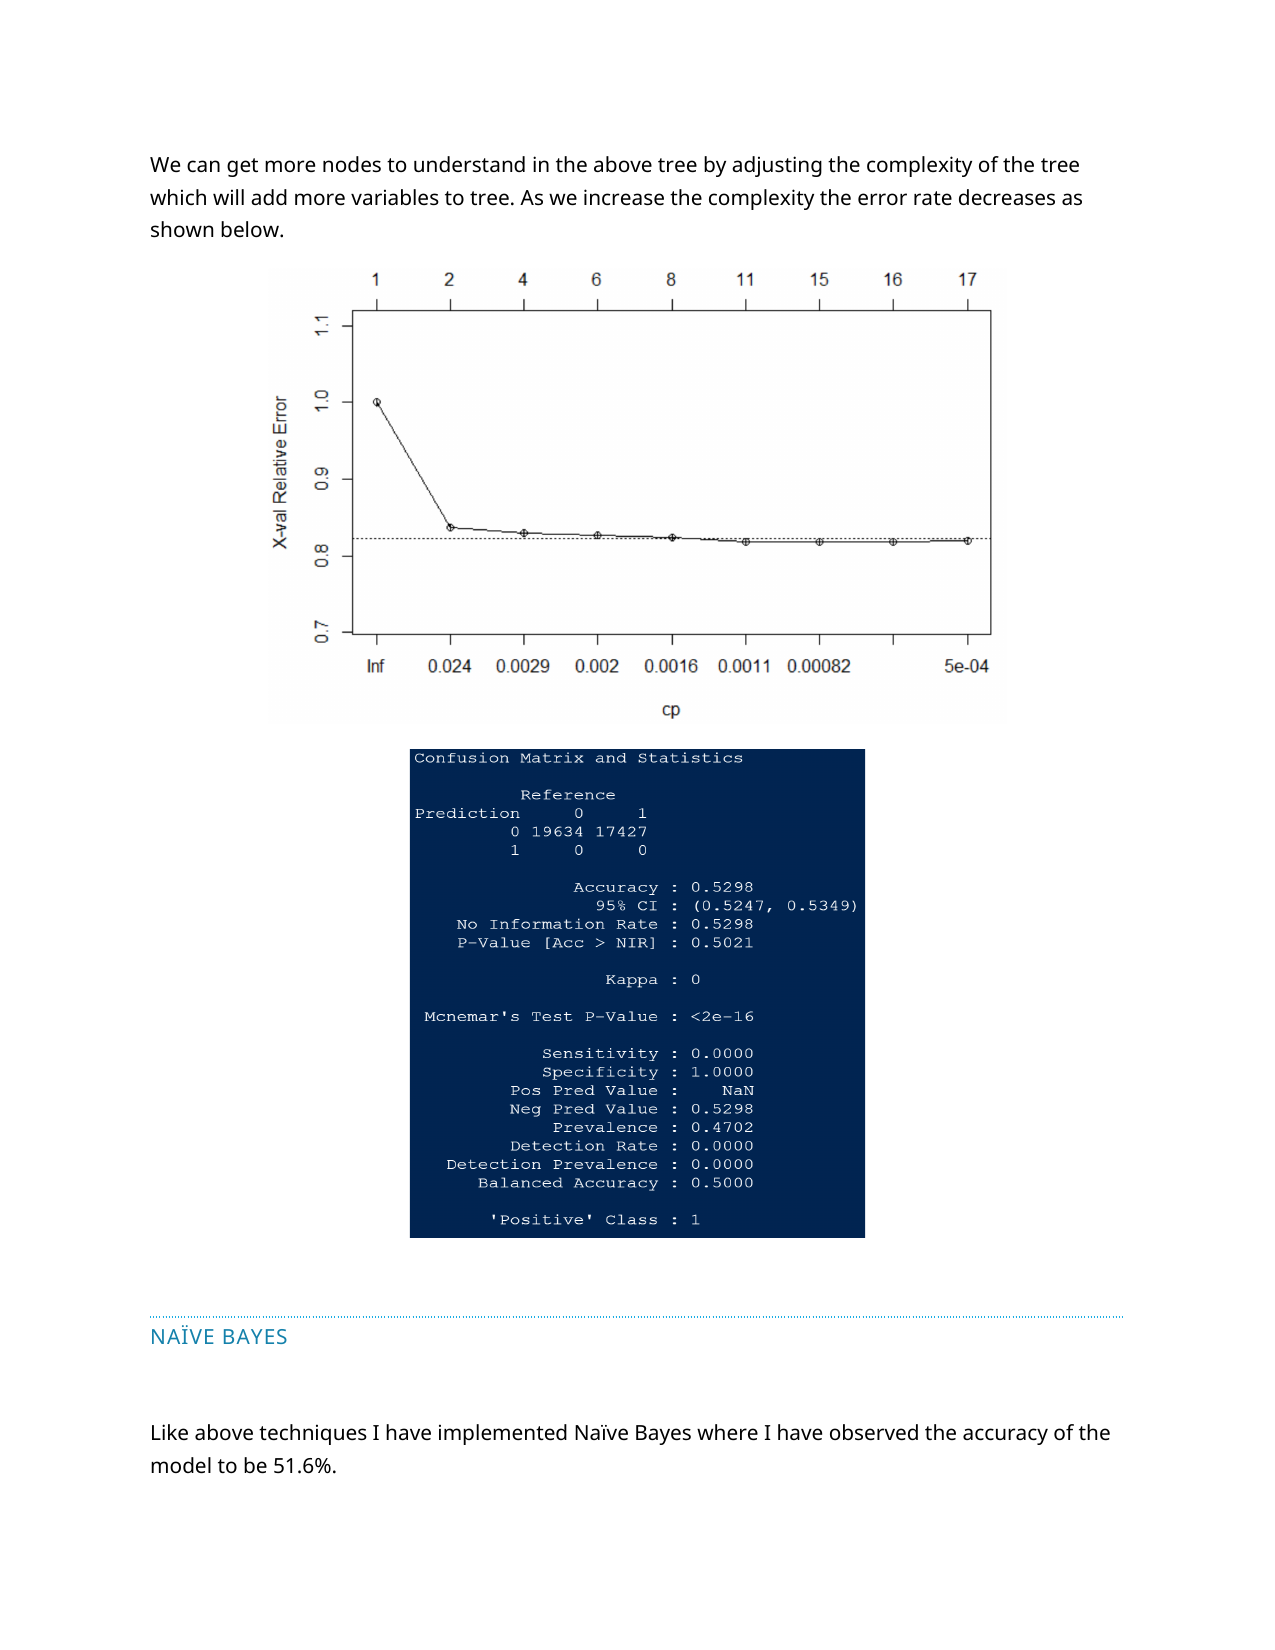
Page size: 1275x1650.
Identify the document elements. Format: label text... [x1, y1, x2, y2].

text Like above techniques I have implemented Naïve Bayes where I have observed the accuracy of the model to be 51.6%. [150, 1418, 1125, 1479]
text We can get more nodes to understand in the above tree by adjusting the complexity of the tree which will add more variables to tree. As we increase the complexity the error rate decreases as shown below. [150, 150, 1125, 244]
picture [409, 749, 866, 1238]
subtitle naïve bayes [150, 1316, 1125, 1350]
picture [268, 268, 1007, 724]
